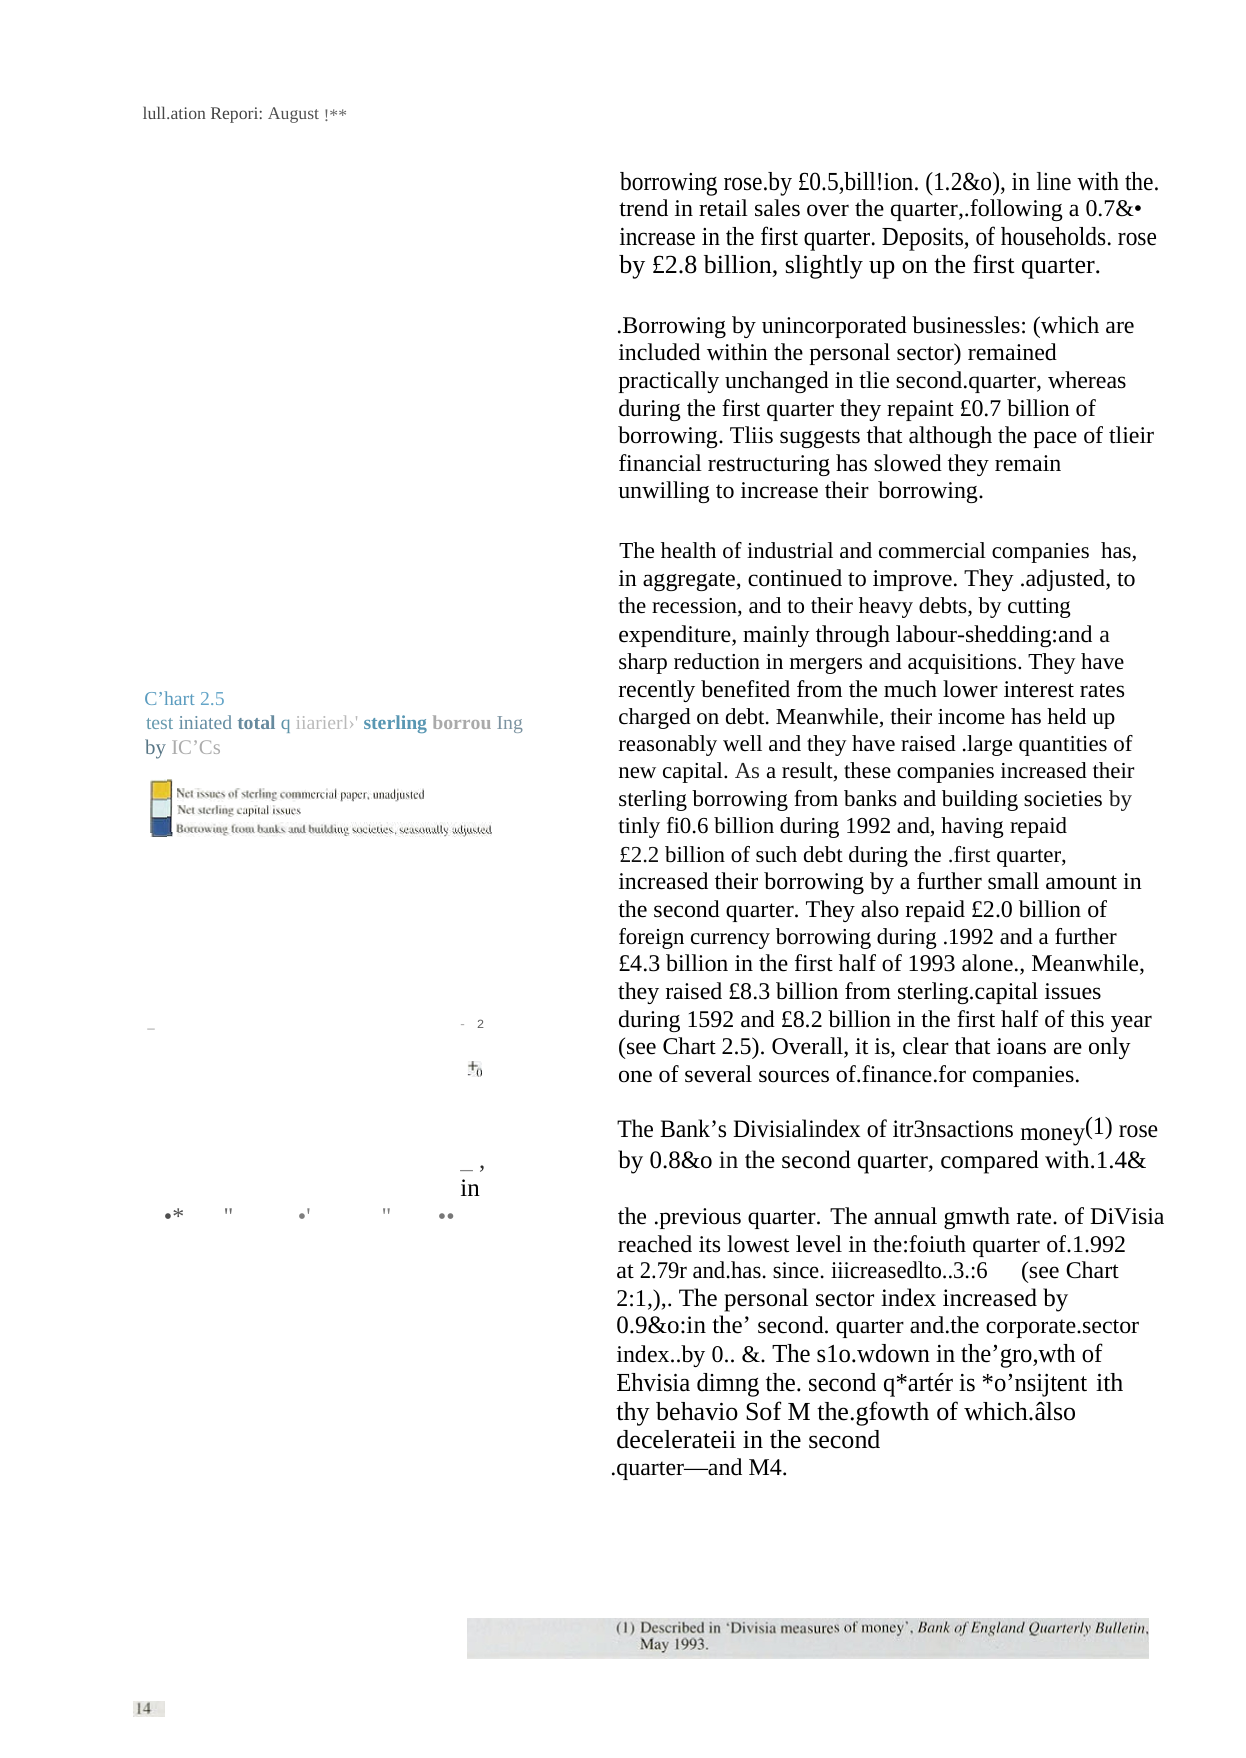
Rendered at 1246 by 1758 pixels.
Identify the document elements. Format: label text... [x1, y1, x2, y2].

picture [150, 779, 173, 837]
text £4.3 billion in the first half of 1993 alone., Meanwhile, they raised £8.3 billion from sterling.capital issues during 1592 and £8.2 billion in the first half of this year (see Chart 2.5). Overall, it is, clear that ioans are only one of several sources of.finance.for companies. [618, 949, 1163, 1087]
text _ , by 0.8&o in the second quarter, compared with.1.4& in [460, 1146, 1171, 1202]
text borrowing rose.by £0.5,bill!ion. (1.2&o), in line with the. trend in retail sales over the quarter,.following a 0.7&• increase in the first quarter. Deposits, of households. rose by £2.8 billion, slightly up on the first quarter. [619, 167, 1171, 279]
text The health of industrial and commercial companies has, in aggregate, continued to improve. They .adjusted, to the recession, and to their heavy debts, by cutting expenditure, mainly through labour-shedding:and a sharp reduction in mergers and acquisitions. They have recently benefited from the much lower interest rates charged on debt. Meanwhile, their income has held up reasonably well and they have raised .large quantities of new capital. As a result, these companies increased their sterling borrowing from banks and building societies by tinly fi0.6 billion during 1992 and, having repaid [618, 537, 1155, 838]
text reached its lowest level in the:foiuth quarter of.1.992 at 2.79r and.has. since. iiicreasedlto..3.:6 (see Chart 2:1,),. The personal sector index increased by 0.9&o:in the’ second. quarter and.the corporate.sector index..by 0.. &. The s1o.wdown in the’gro,wth of Ehvisia dimng the. second q*artér is *o’nsijtent ith thy behavio Sof M the.gfowth of which.âlso decelerateii in the second [616, 1231, 1141, 1454]
picture [177, 805, 301, 817]
text lull.ation Repori: August !** [142, 103, 1171, 125]
text _ - 2 [147, 1018, 527, 1032]
text .Borrowing by unincorporated businessles: (which are included within the personal sector) remained practically unchanged in tlie second.quarter, whereas during the first quarter they repaint £0.7 billion of borrowing. Tliis suggests that although the pace of tlieir financial restructuring has slowed they remain unwilling to increase their borrowing. [616, 311, 1158, 504]
text .quarter—and M4. [610, 1454, 1171, 1481]
text test iniated total q iiarierl›' sterling borrou Ing [146, 711, 527, 734]
text by IC’Cs [145, 735, 527, 759]
picture [133, 1701, 165, 1717]
text £2.2 billion of such debt during the .first quarter, increased their borrowing by a further small amount in the second quarter. They also repaid £2.0 billion of foreign currency borrowing during .1992 and a further [618, 841, 1155, 949]
picture [467, 1618, 1149, 1659]
text •* " •' " •• the .previous quarter. The annual gmwth rate. of DiVisia [164, 1202, 1171, 1230]
picture [177, 788, 424, 802]
text C’hart 2.5 [144, 687, 527, 709]
subtitle The Bank’s Divisialindex of itr3nsactions money(1) rose [617, 1114, 1171, 1146]
picture [176, 822, 492, 837]
picture [467, 1061, 482, 1077]
